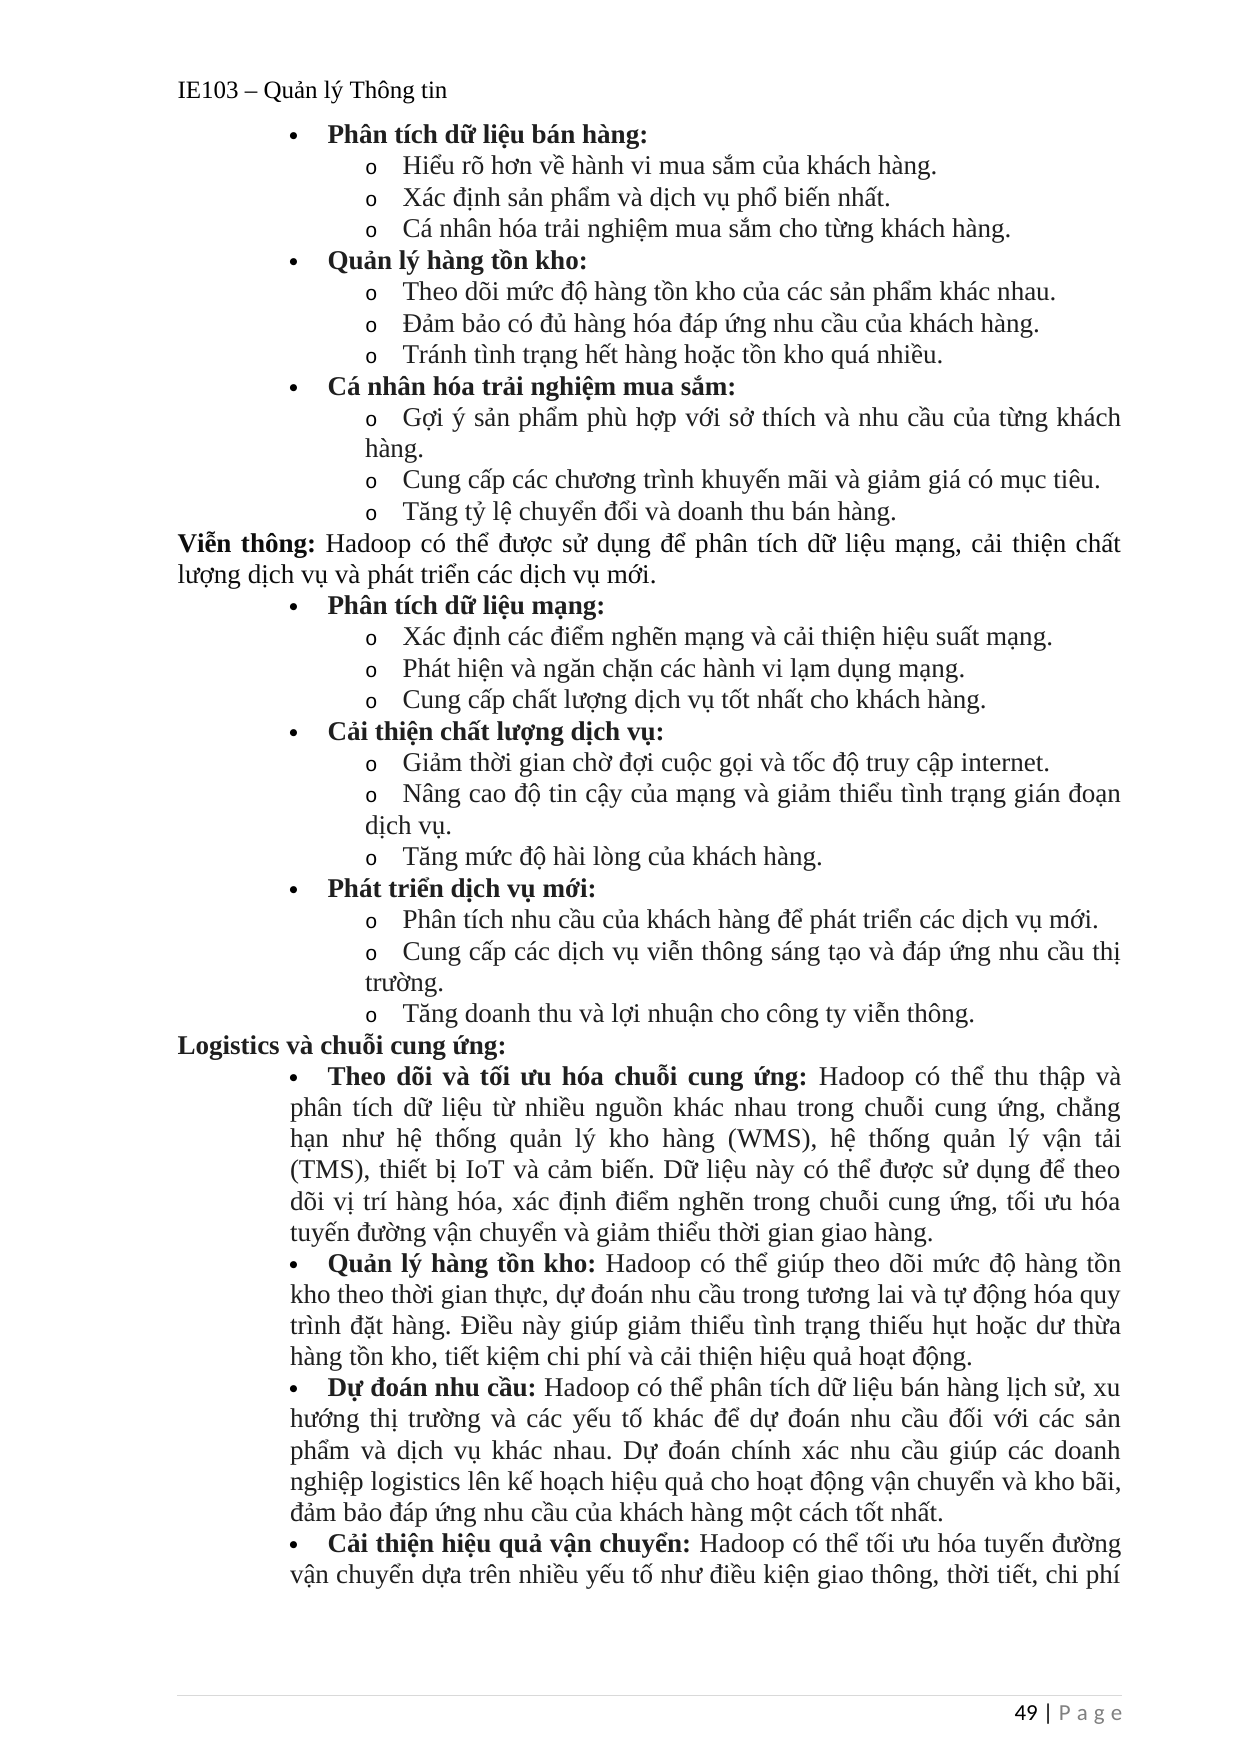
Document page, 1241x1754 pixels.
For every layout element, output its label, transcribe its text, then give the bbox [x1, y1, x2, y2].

list Dự đoán nhu cầu: Hadoop có thể phân tích dữ liệu bán hàng lịch sử, xu hướng thị trường và các yếu tố khác để dự đoán nhu cầu đối với các sản phẩm và dịch vụ khác nhau. Dự đoán chính xác nhu cầu giúp các doanh nghiệp logistics lên kế hoạch hiệu quả cho hoạt động vận chuyển và kho bãi, đảm bảo đáp ứng nhu cầu của khách hàng một cách tốt nhất. [290, 1371, 1122, 1527]
list Quản lý hàng tồn kho: Hadoop có thể giúp theo dõi mức độ hàng tồn kho theo thời gian thực, dự đoán nhu cầu trong tương lai và tự động hóa quy trình đặt hàng. Điều này giúp giảm thiểu tình trạng thiếu hụt hoặc dư thừa hàng tồn kho, tiết kiệm chi phí và cải thiện hiệu quả hoạt động. [290, 1247, 1122, 1371]
list Xác định sản phẩm và dịch vụ phổ biến nhất. [365, 181, 1122, 212]
list Tăng doanh thu và lợi nhuận cho công ty viễn thông. [365, 997, 1122, 1029]
list Giảm thời gian chờ đợi cuộc gọi và tốc độ truy cập internet. [365, 746, 1122, 778]
list Cá nhân hóa trải nghiệm mua sắm cho từng khách hàng. [365, 212, 1122, 244]
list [290, 1527, 1122, 1589]
list Cung cấp các chương trình khuyến mãi và giảm giá có mục tiêu. [365, 464, 1122, 495]
list Phân tích dữ liệu mạng: [290, 589, 1122, 620]
list Xác định các điểm nghẽn mạng và cải thiện hiệu suất mạng. [365, 620, 1122, 652]
text Viễn thông: Hadoop có thể được sử dụng để phân tích dữ liệu mạng, cải thiện chất lượng dịch vụ và phát triển các dịch vụ mới. [177, 527, 1122, 589]
list Cải thiện chất lượng dịch vụ: [290, 715, 1122, 746]
text Logistics và chuỗi cung ứng: [177, 1029, 1122, 1060]
list Quản lý hàng tồn kho: [290, 244, 1122, 275]
list Cá nhân hóa trải nghiệm mua sắm: [290, 370, 1122, 401]
list Tăng mức độ hài lòng của khách hàng. [365, 840, 1122, 872]
list Cung cấp chất lượng dịch vụ tốt nhất cho khách hàng. [365, 683, 1122, 715]
list Theo dõi và tối ưu hóa chuỗi cung ứng: Hadoop có thể thu thập và phân tích dữ liệu từ nhiều nguồn khác nhau trong chuỗi cung ứng, chẳng hạn như hệ thống quản lý kho hàng (WMS), hệ thống quản lý vận tải (TMS), thiết bị IoT và cảm biến. Dữ liệu này có thể được sử dụng để theo dõi vị trí hàng hóa, xác định điểm nghẽn trong chuỗi cung ứng, tối ưu hóa tuyến đường vận chuyển và giảm thiểu thời gian giao hàng. [290, 1060, 1122, 1247]
list Phát hiện và ngăn chặn các hành vi lạm dụng mạng. [365, 652, 1122, 683]
list Tăng tỷ lệ chuyển đổi và doanh thu bán hàng. [365, 495, 1122, 527]
list Cung cấp các dịch vụ viễn thông sáng tạo và đáp ứng nhu cầu thị trường. [365, 934, 1122, 997]
list Phát triển dịch vụ mới: [290, 872, 1122, 903]
list Phân tích dữ liệu bán hàng: [290, 118, 1122, 149]
list Hiểu rõ hơn về hành vi mua sắm của khách hàng. [365, 149, 1122, 181]
list Đảm bảo có đủ hàng hóa đáp ứng nhu cầu của khách hàng. [365, 307, 1122, 338]
list Nâng cao độ tin cậy của mạng và giảm thiểu tình trạng gián đoạn dịch vụ. [365, 778, 1122, 840]
list Gợi ý sản phẩm phù hợp với sở thích và nhu cầu của từng khách hàng. [365, 401, 1122, 464]
list Tránh tình trạng hết hàng hoặc tồn kho quá nhiều. [365, 338, 1122, 370]
list Phân tích nhu cầu của khách hàng để phát triển các dịch vụ mới. [365, 903, 1122, 934]
list Theo dõi mức độ hàng tồn kho của các sản phẩm khác nhau. [365, 275, 1122, 307]
